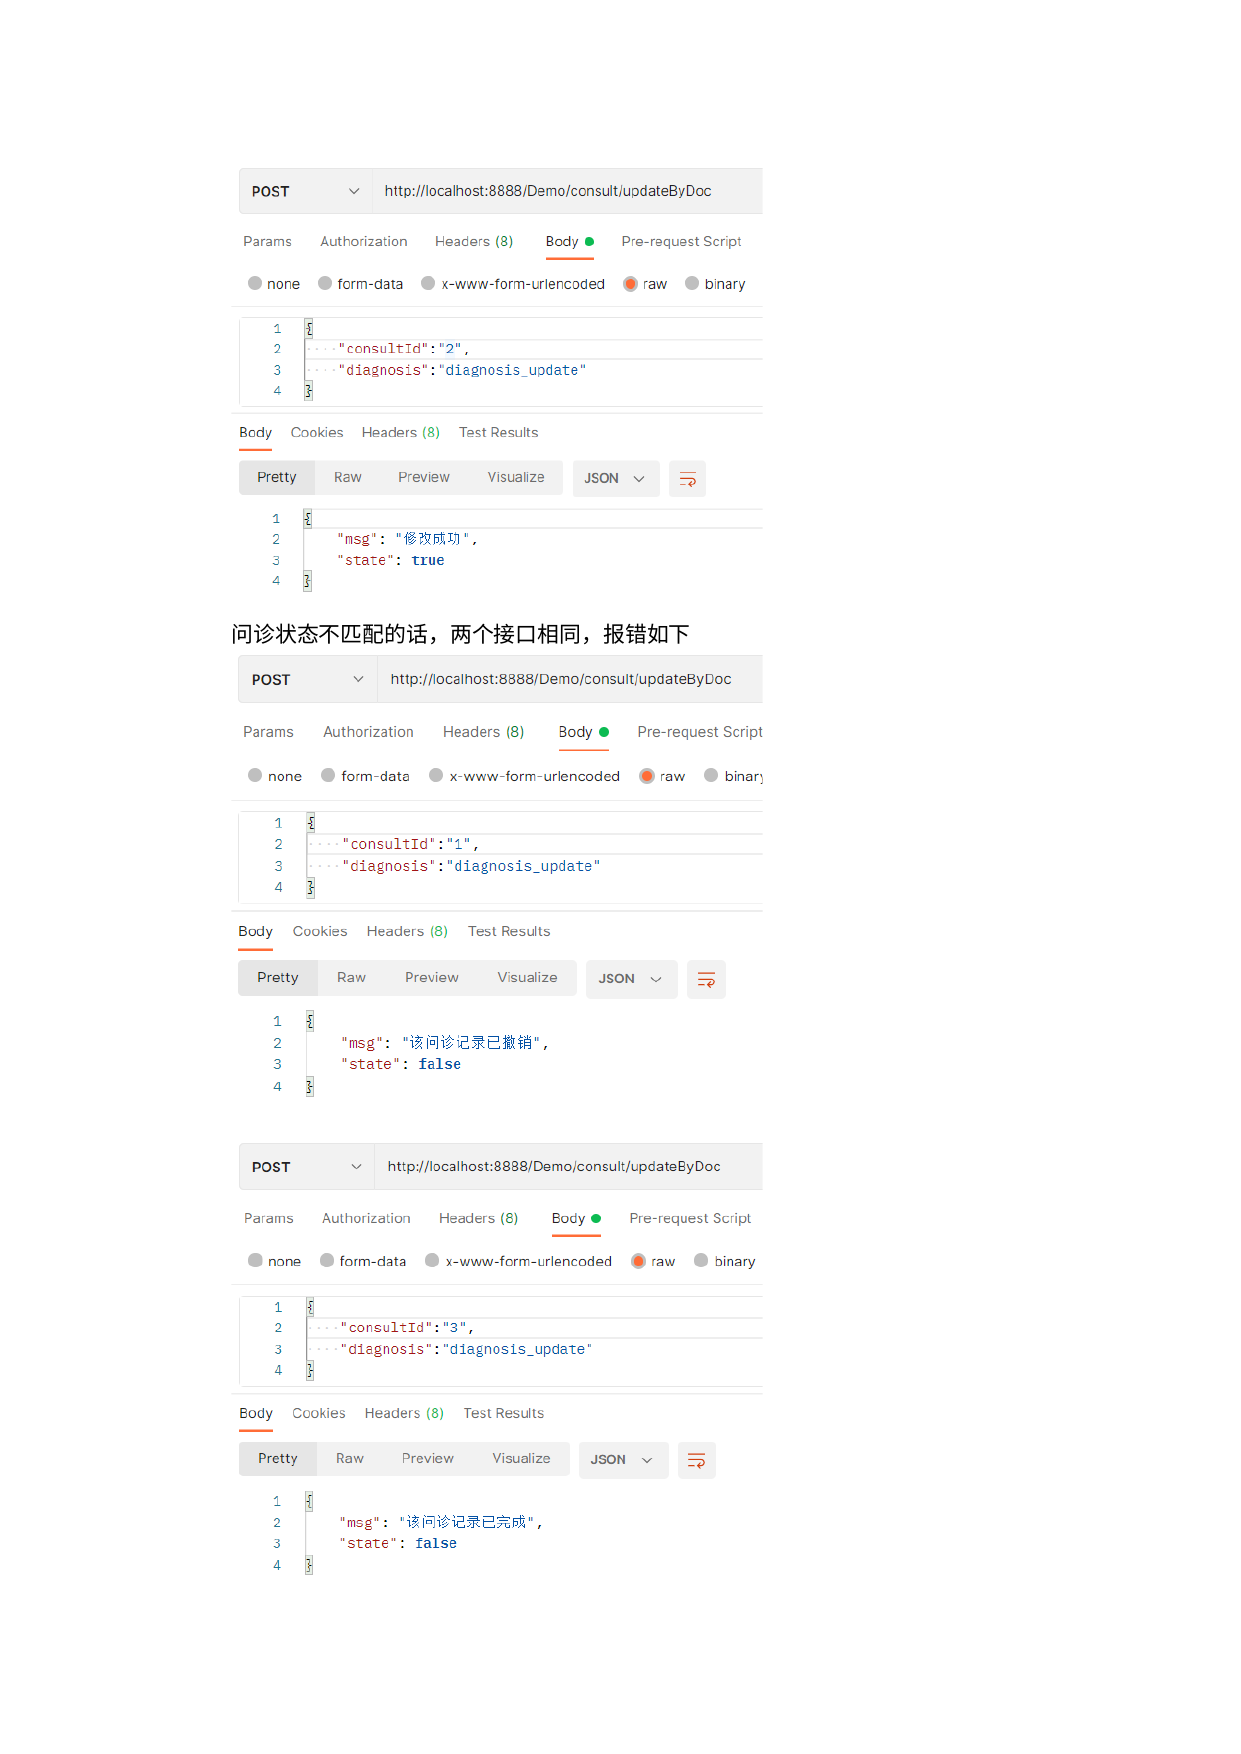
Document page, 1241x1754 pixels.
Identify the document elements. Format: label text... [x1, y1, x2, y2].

picture [231, 1137, 763, 1588]
list 问诊状态不匹配的话，两个接口相同，报错如下 [187, 617, 1053, 649]
picture [231, 162, 763, 604]
picture [231, 649, 763, 1108]
